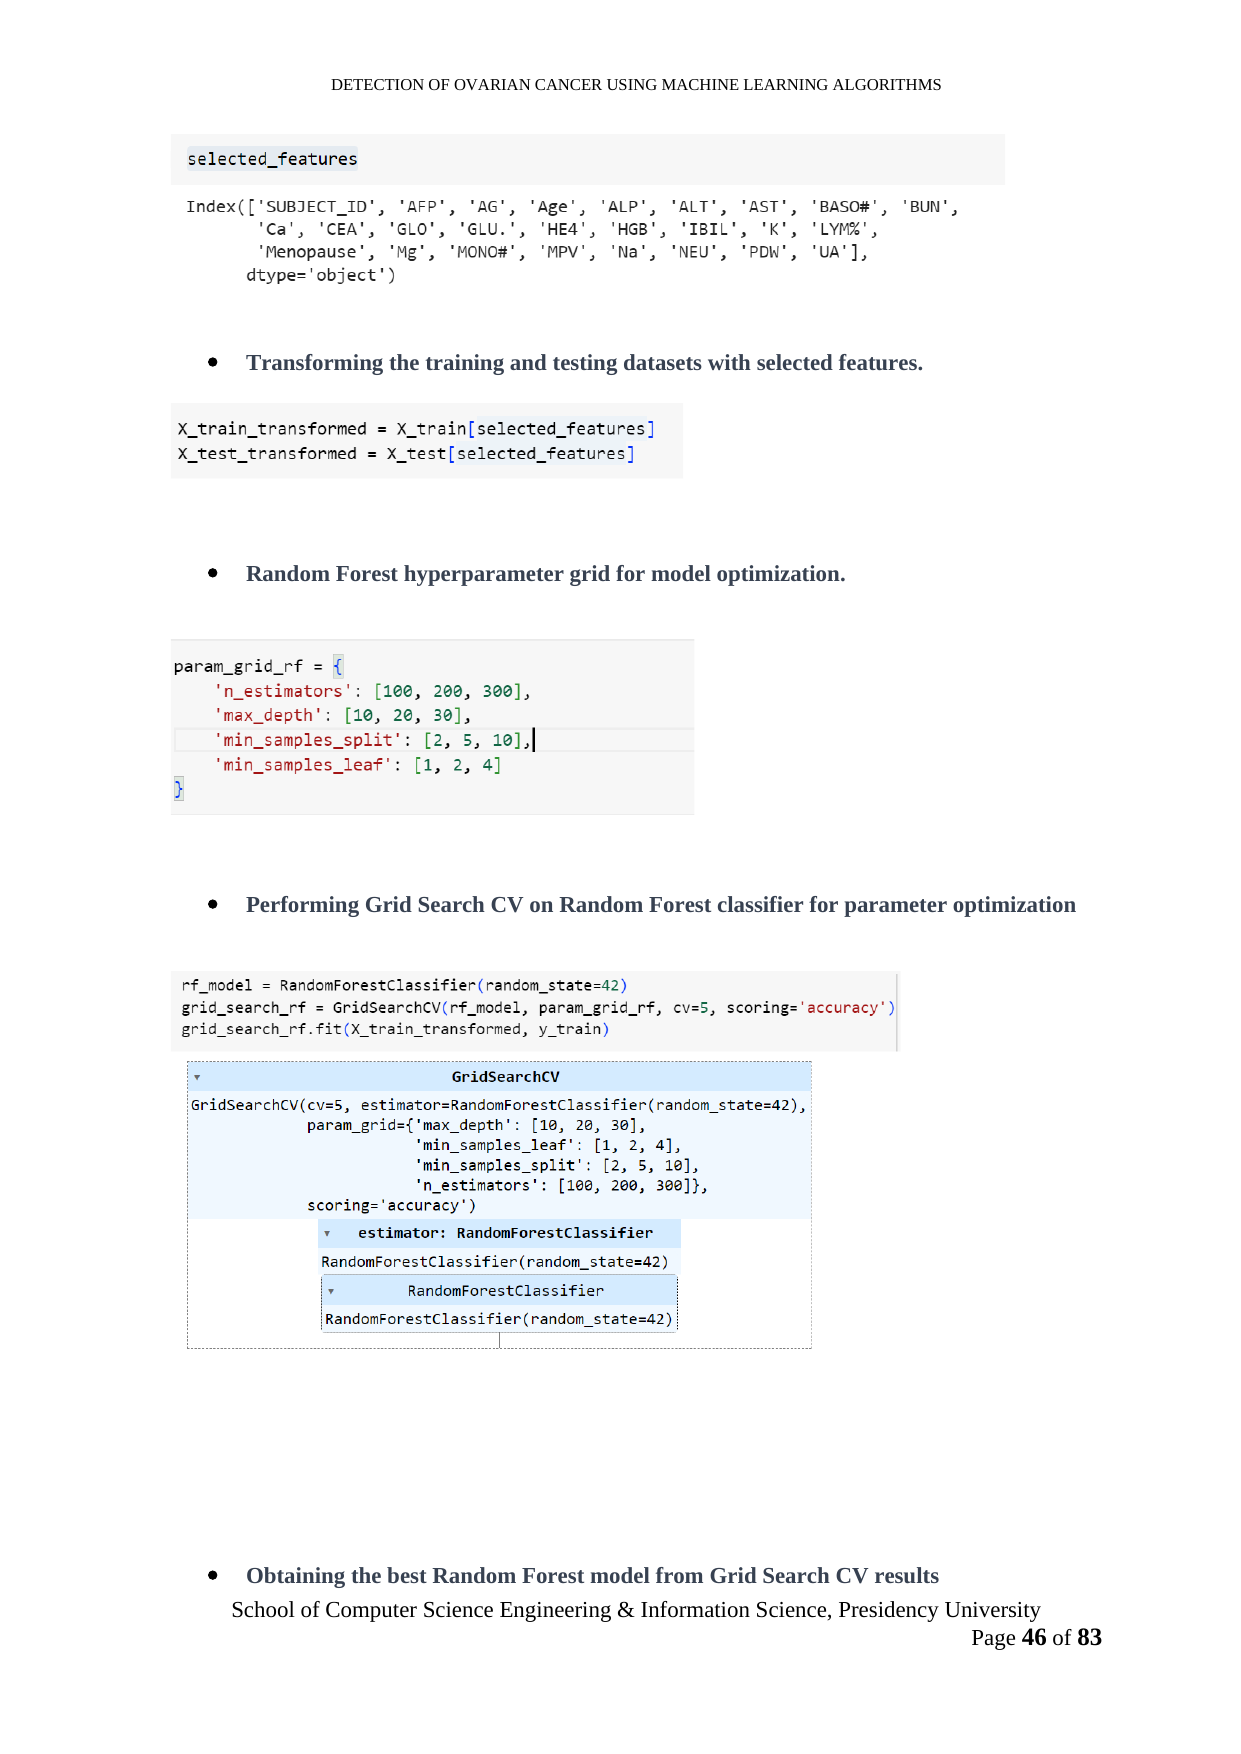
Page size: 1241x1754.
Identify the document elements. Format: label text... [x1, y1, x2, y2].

list Performing Grid Search CV on Random Forest classifier for parameter optimization [208, 891, 1102, 918]
picture [170, 402, 684, 484]
picture [170, 132, 1005, 297]
list Transforming the training and testing datasets with selected features. [208, 349, 1102, 376]
picture [170, 971, 901, 1371]
list Obtaining the best Random Forest model from Grid Search CV results [208, 1562, 1102, 1589]
list Random Forest hyperparameter grid for model optimization. [208, 560, 1102, 587]
picture [170, 639, 695, 815]
